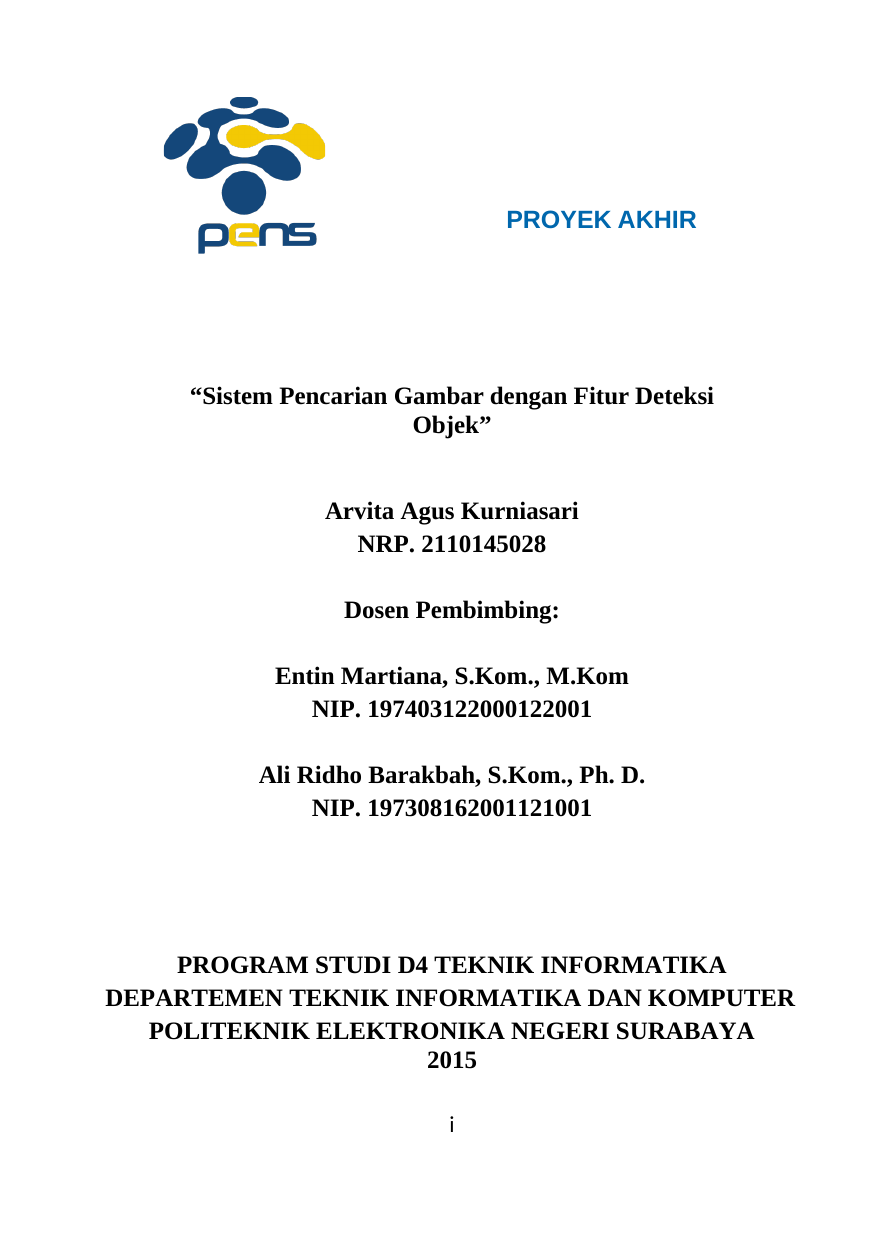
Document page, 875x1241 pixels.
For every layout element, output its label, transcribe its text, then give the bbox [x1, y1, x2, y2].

text NIP. 197308162001121001 [148, 793, 756, 822]
subtitle “Sistem Pencarian Gambar dengan Fitur Deteksi Objek” [148, 381, 756, 439]
text Ali Ridho Barakbah, S.Kom., Ph. D. [148, 760, 756, 789]
text Entin Martiana, S.Kom., M.Kom [148, 661, 756, 690]
text Arvita Agus Kurniasari [148, 496, 756, 525]
text DEPARTEMEN TEKNIK INFORMATIKA DAN KOMPUTER [44, 983, 797, 1012]
text NIP. 197403122000122001 [148, 694, 756, 723]
text NRP. 2110145028 [148, 529, 756, 558]
text PROGRAM STUDI D4 TEKNIK INFORMATIKA [148, 950, 756, 979]
picture [163, 97, 326, 254]
text POLITEKNIK ELEKTRONIKA NEGERI SURABAYA 2015 [148, 1016, 756, 1073]
text Dosen Pembimbing: [148, 595, 756, 624]
